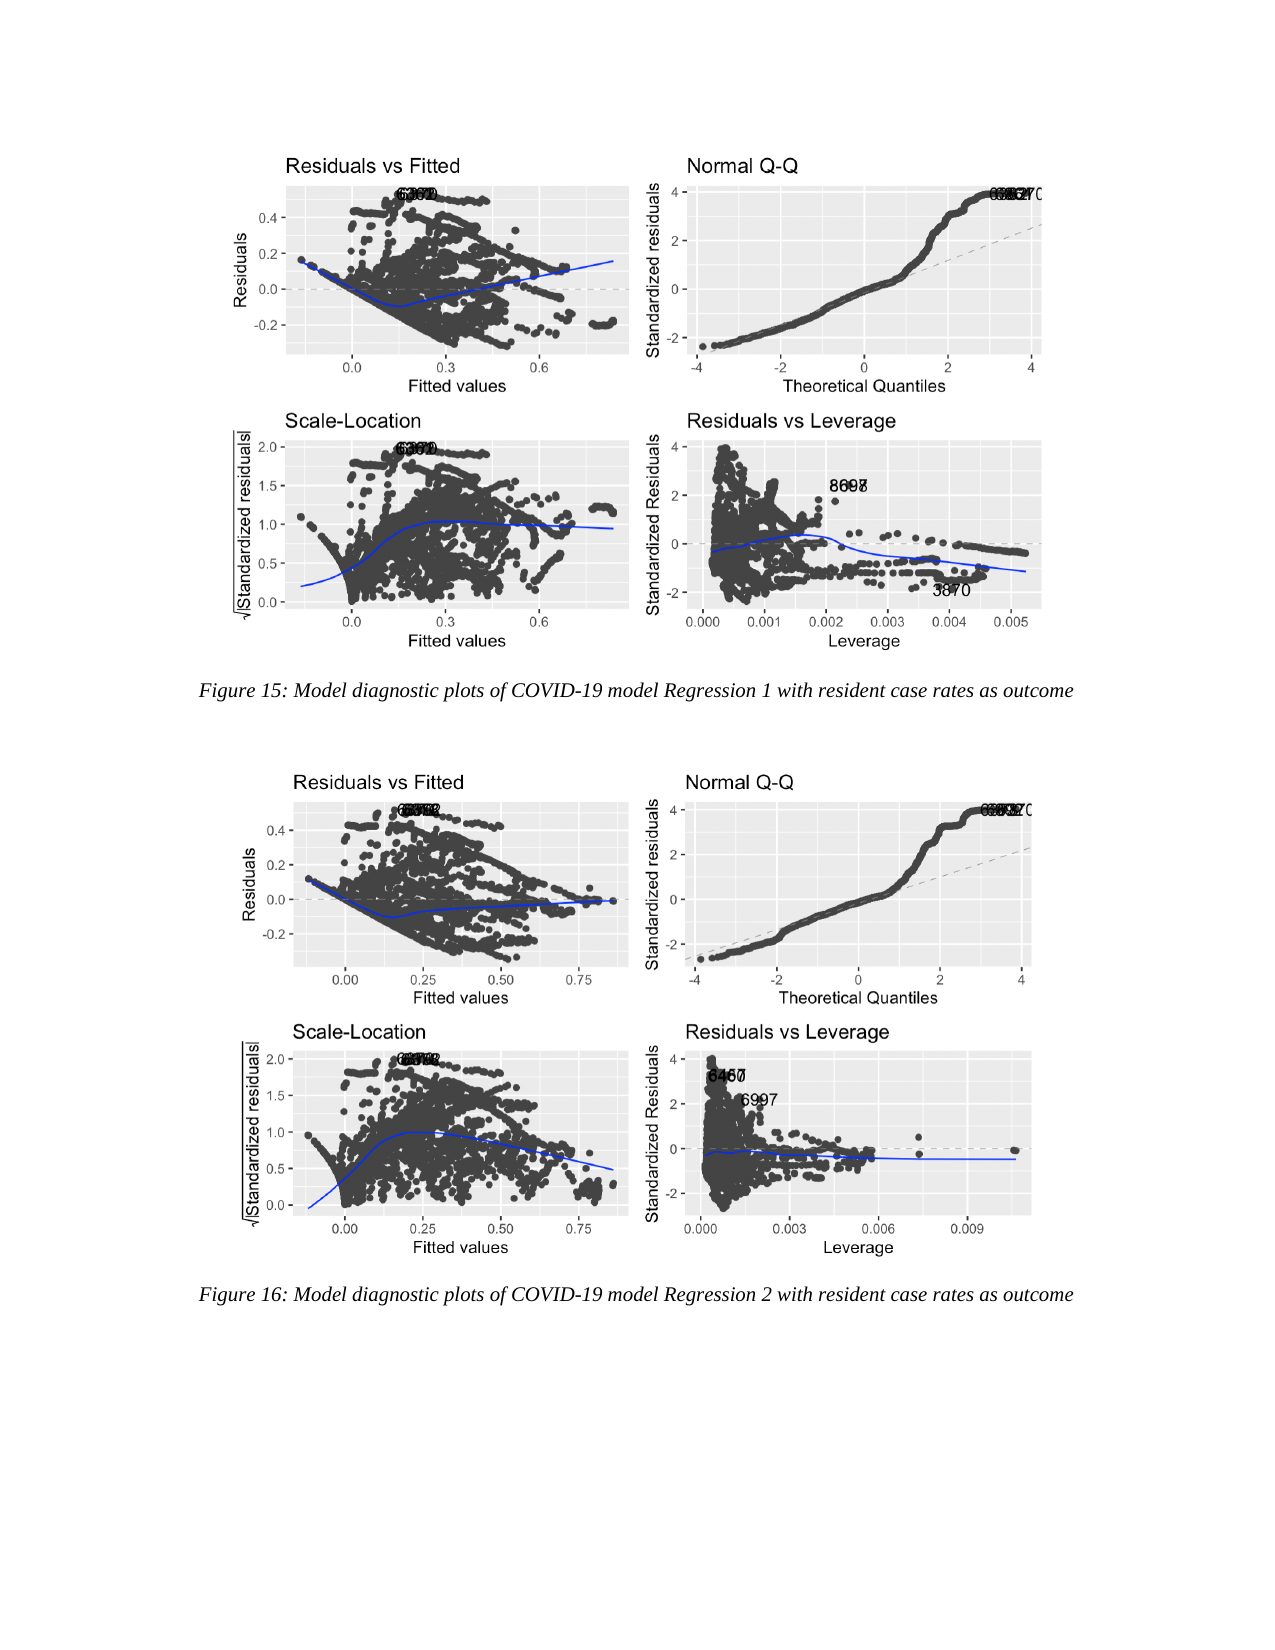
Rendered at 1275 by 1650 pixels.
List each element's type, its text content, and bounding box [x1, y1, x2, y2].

picture [226, 150, 1049, 657]
text Figure 16: Model diagnostic plots of COVID-19 model Regression 2 with resident case rates as outcome [150, 1282, 1125, 1306]
text Figure 15: Model diagnostic plots of COVID-19 model Regression 1 with resident case rates as outcome [150, 678, 1125, 702]
picture [235, 767, 1040, 1262]
